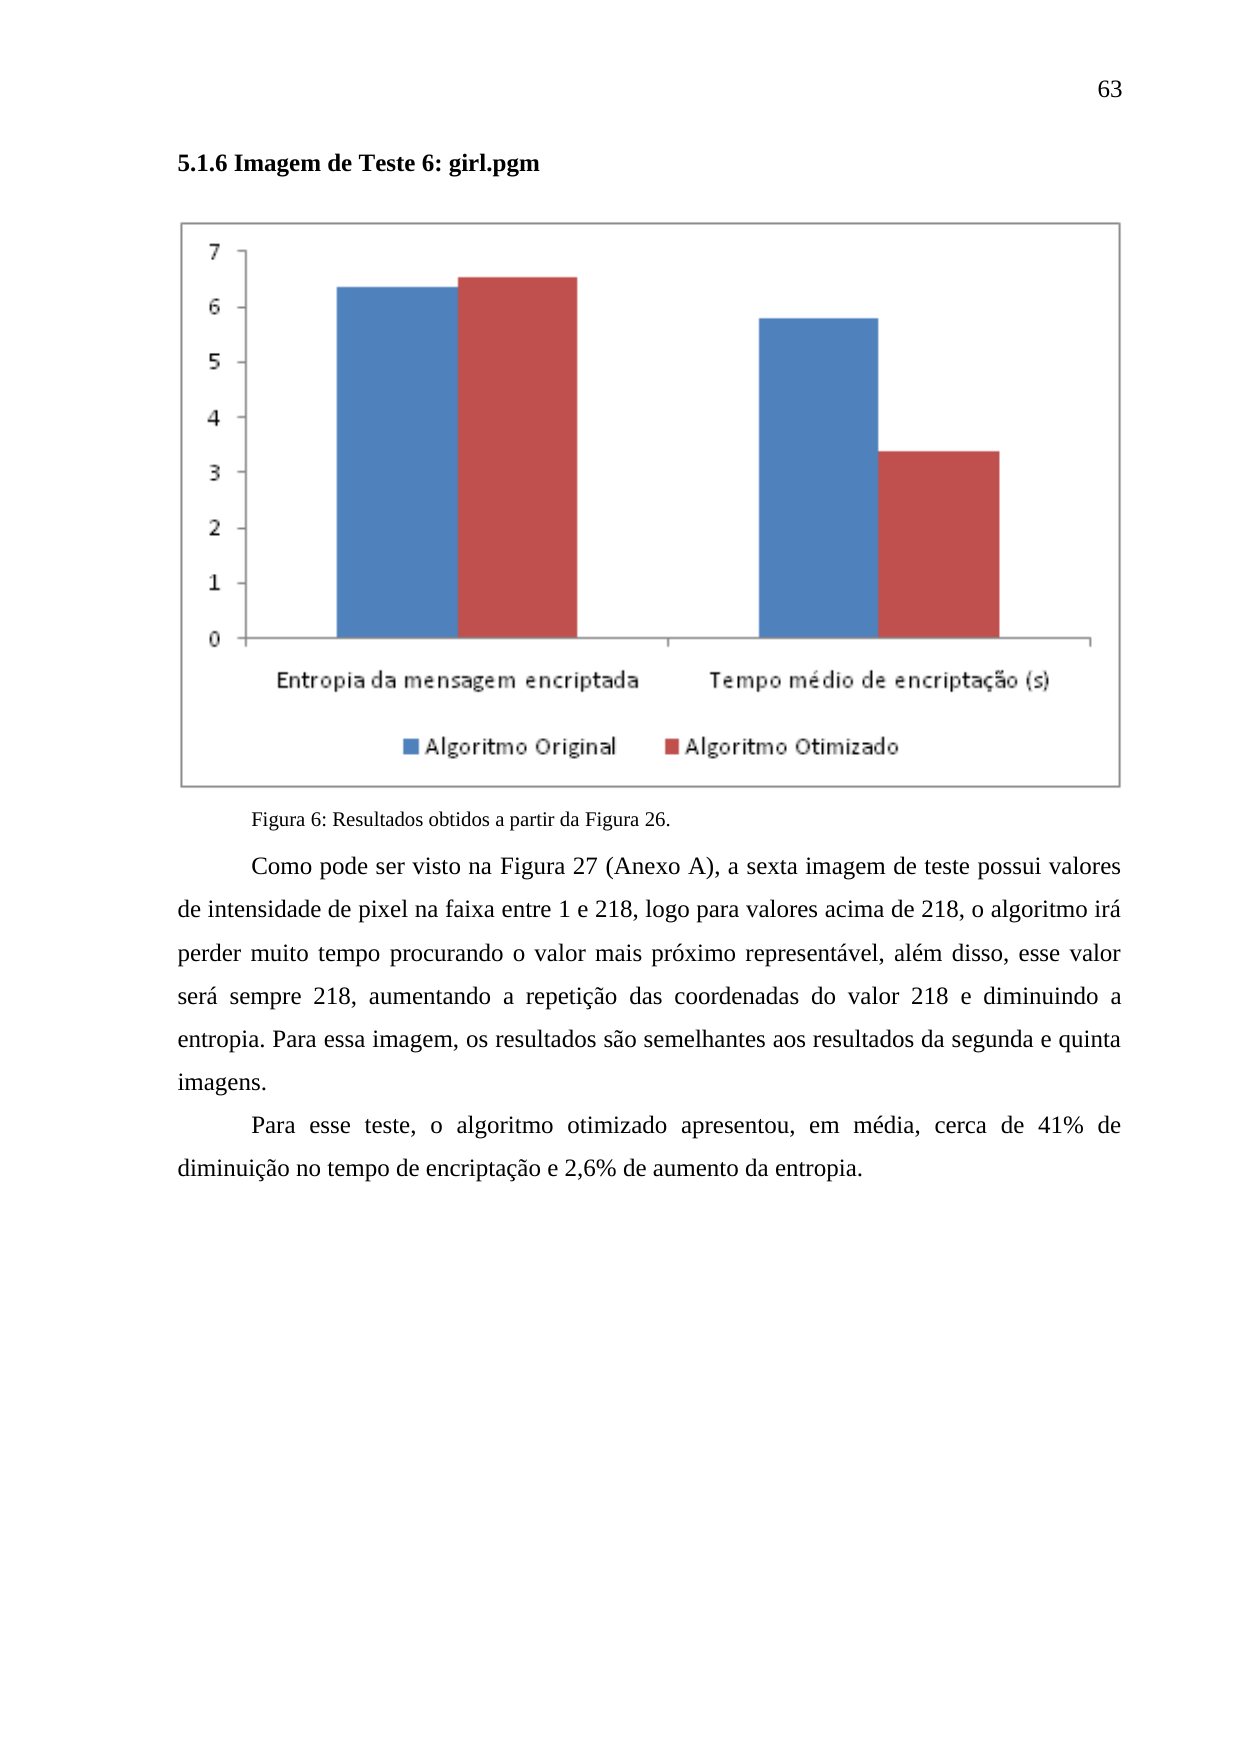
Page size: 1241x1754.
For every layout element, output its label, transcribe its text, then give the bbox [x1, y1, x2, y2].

picture [177, 220, 1125, 792]
subtitle 5.1.6 Imagem de Teste 6: girl.pgm [177, 148, 1122, 176]
text Para esse teste, o algoritmo otimizado apresentou, em média, cerca de 41% de diminuição no tempo de encriptação e 2,6% de aumento da entropia. [177, 1110, 1122, 1182]
